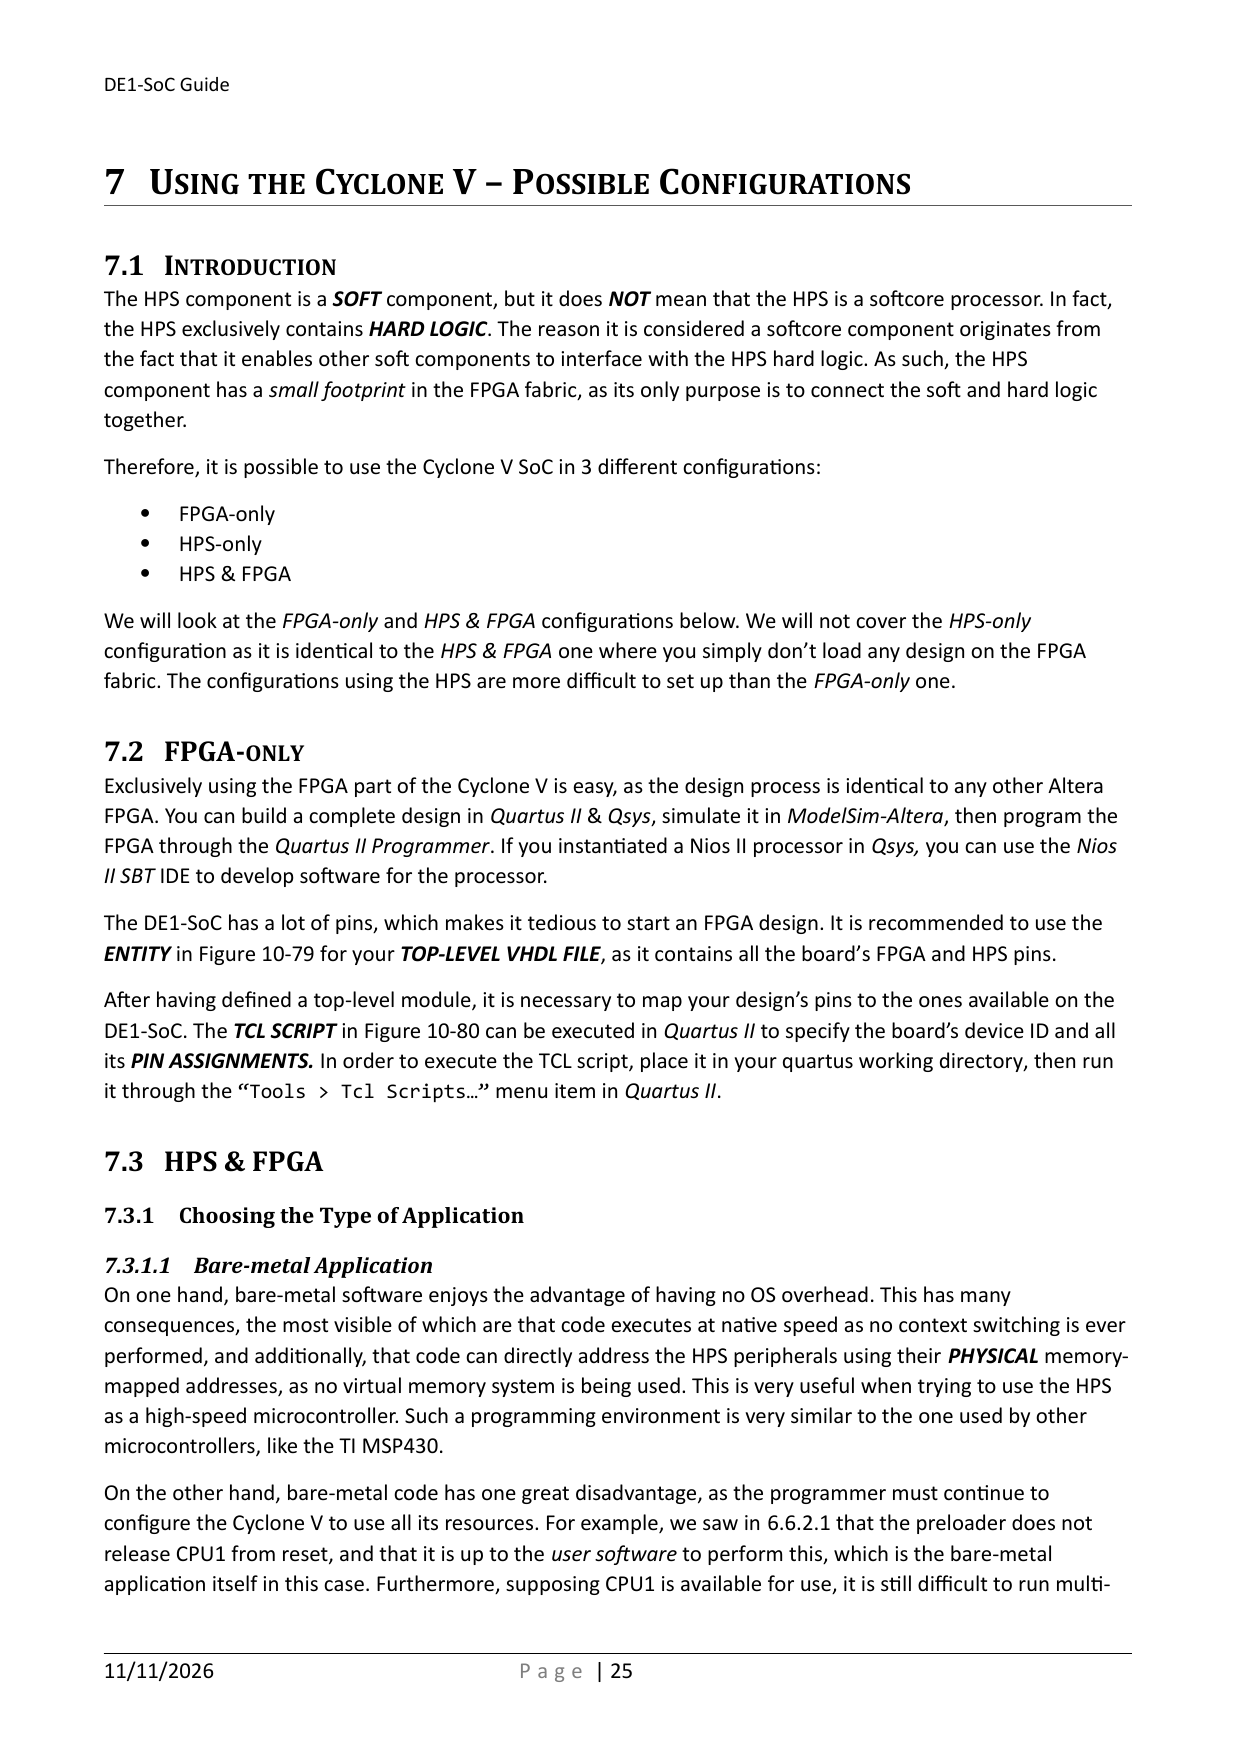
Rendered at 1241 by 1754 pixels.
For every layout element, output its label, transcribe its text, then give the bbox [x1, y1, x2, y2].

subtitle HPS & FPGA [103, 1144, 1132, 1178]
subtitle Using the Cyclone V – Possible Configurations [103, 159, 1132, 206]
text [103, 1478, 1132, 1597]
list HPS-only [141, 529, 1132, 557]
subtitle FPGA-only [103, 734, 1132, 768]
text Exclusively using the FPGA part of the Cyclone V is easy, as the design process is identical to any other Altera FPGA. You can build a complete design in Quartus II & Qsys, simulate it in ModelSim-Altera, then program the FPGA through the Quartus II Programmer. If you instantiated a Nios II processor in Qsys, you can use the Nios II SBT IDE to develop software for the processor. [103, 771, 1132, 889]
text On one hand, bare-metal software enjoys the advantage of having no OS overhead. This has many consequences, the most visible of which are that code executes at native speed as no context switching is ever performed, and additionally, that code can directly address the HPS peripherals using their physical memory-mapped addresses, as no virtual memory system is being used. This is very useful when trying to use the HPS as a high-speed microcontroller. Such a programming environment is very similar to the one used by other microcontrollers, like the TI MSP430. [103, 1280, 1132, 1459]
text We will look at the FPGA-only and HPS & FPGA configurations below. We will not cover the HPS-only configuration as it is identical to the HPS & FPGA one where you simply don’t load any design on the FPGA fabric. The configurations using the HPS are more difficult to set up than the FPGA-only one. [103, 606, 1132, 694]
list HPS & FPGA [141, 559, 1132, 587]
subtitle Choosing the Type of Application [103, 1202, 1132, 1228]
subtitle Introduction [103, 247, 1132, 281]
text The HPS component is a soft component, but it does not mean that the HPS is a softcore processor. In fact, the HPS exclusively contains hard logic. The reason it is considered a softcore component originates from the fact that it enables other soft components to interface with the HPS hard logic. As such, the HPS component has a small footprint in the FPGA fabric, as its only purpose is to connect the soft and hard logic together. [103, 284, 1132, 433]
subtitle Bare-metal Application [103, 1251, 1132, 1278]
list FPGA-only [141, 499, 1132, 527]
text Therefore, it is possible to use the Cyclone V SoC in 3 different configurations: [103, 452, 1132, 480]
